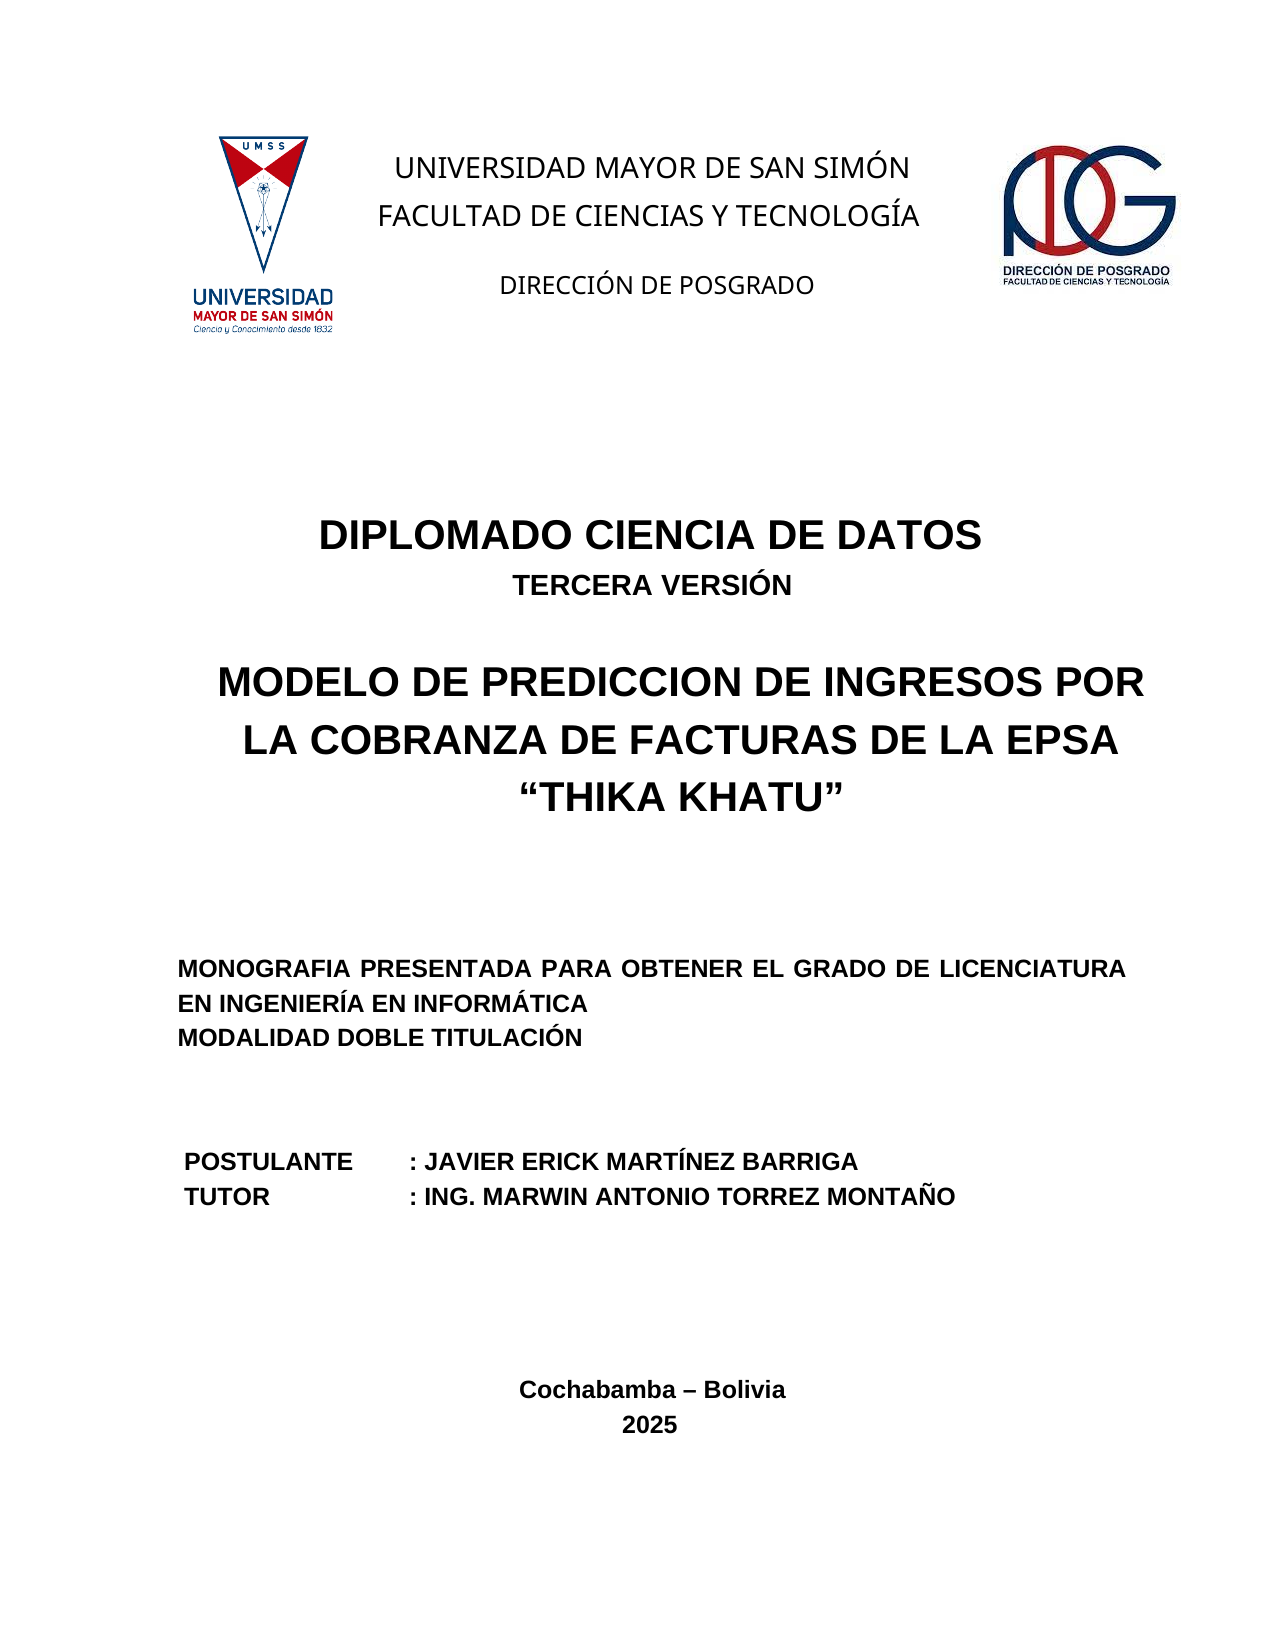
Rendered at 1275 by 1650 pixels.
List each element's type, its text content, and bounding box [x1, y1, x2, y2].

text FACULTAD DE CIENCIAS Y TECNOLOGÍA [318, 196, 979, 235]
picture [990, 113, 1199, 298]
text DIPLOMADO CIENCIA DE DATOS [177, 510, 1123, 558]
text TERCERA VERSIÓN [177, 568, 1127, 601]
picture [193, 136, 333, 148]
text DIRECCIÓN DE POSGRADO [187, 267, 1127, 302]
text MONOGRAFIA PRESENTADA PARA OBTENER EL GRADO DE LICENCIATURA EN INGENIERÍA EN INFORMÁTICA [177, 954, 1127, 1018]
picture [193, 187, 333, 267]
text MODALIDAD DOBLE TITULACIÓN [177, 1023, 1127, 1052]
picture [193, 302, 333, 334]
text Cochabamba – Bolivia [177, 1375, 1127, 1404]
text UNIVERSIDAD MAYOR DE SAN SIMÓN [177, 148, 990, 187]
text 2025 [177, 1410, 1122, 1438]
